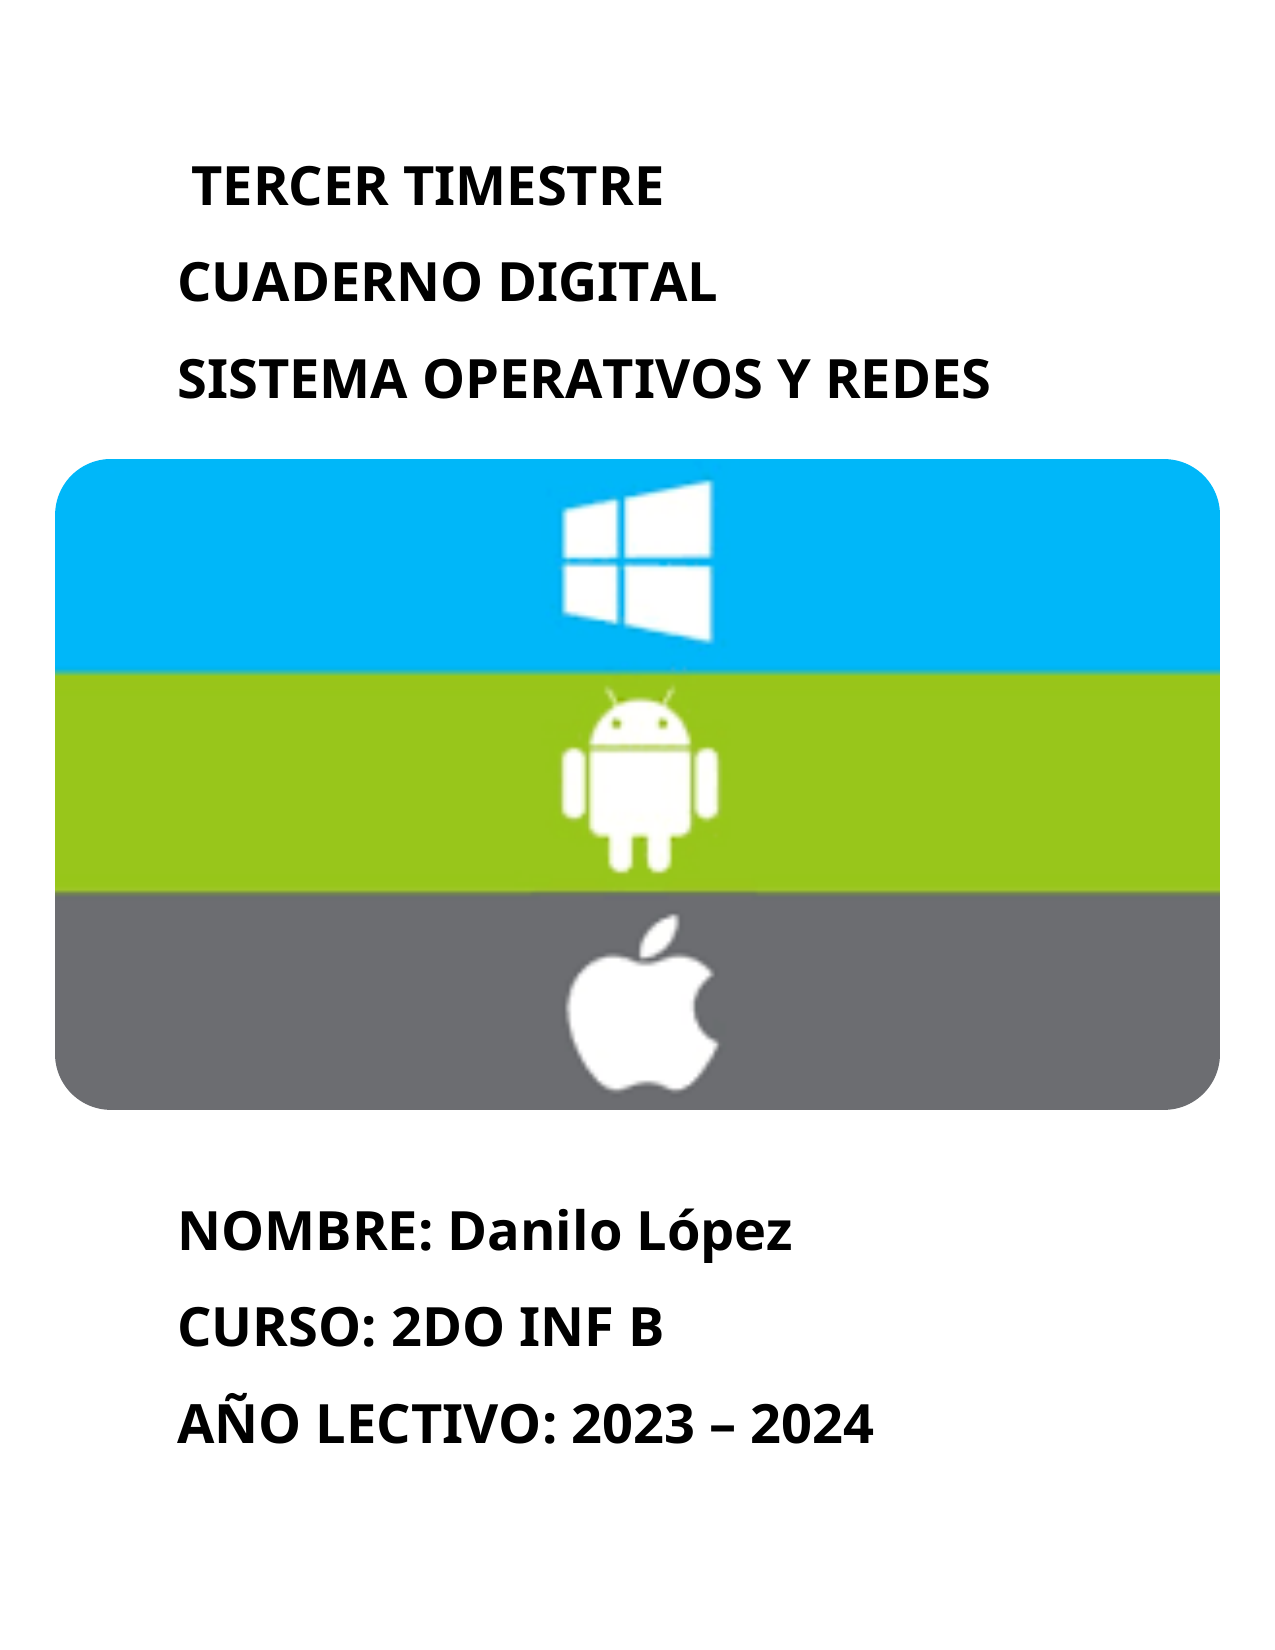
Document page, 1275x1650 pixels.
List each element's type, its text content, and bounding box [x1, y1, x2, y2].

picture [624, 480, 714, 559]
text CUADERNO DIGITAL [177, 244, 1098, 318]
text SISTEMA OPERATIVOS Y REDES [177, 340, 1098, 414]
picture [561, 497, 714, 644]
text AÑO LECTIVO: 2023 – 2024 [177, 1385, 1098, 1459]
text CURSO: 2DO INF B [177, 1289, 1098, 1363]
text NOMBRE: Danilo López [177, 1193, 1098, 1266]
text TERCER TIMESTRE [177, 148, 1098, 221]
picture [55, 669, 1220, 1110]
